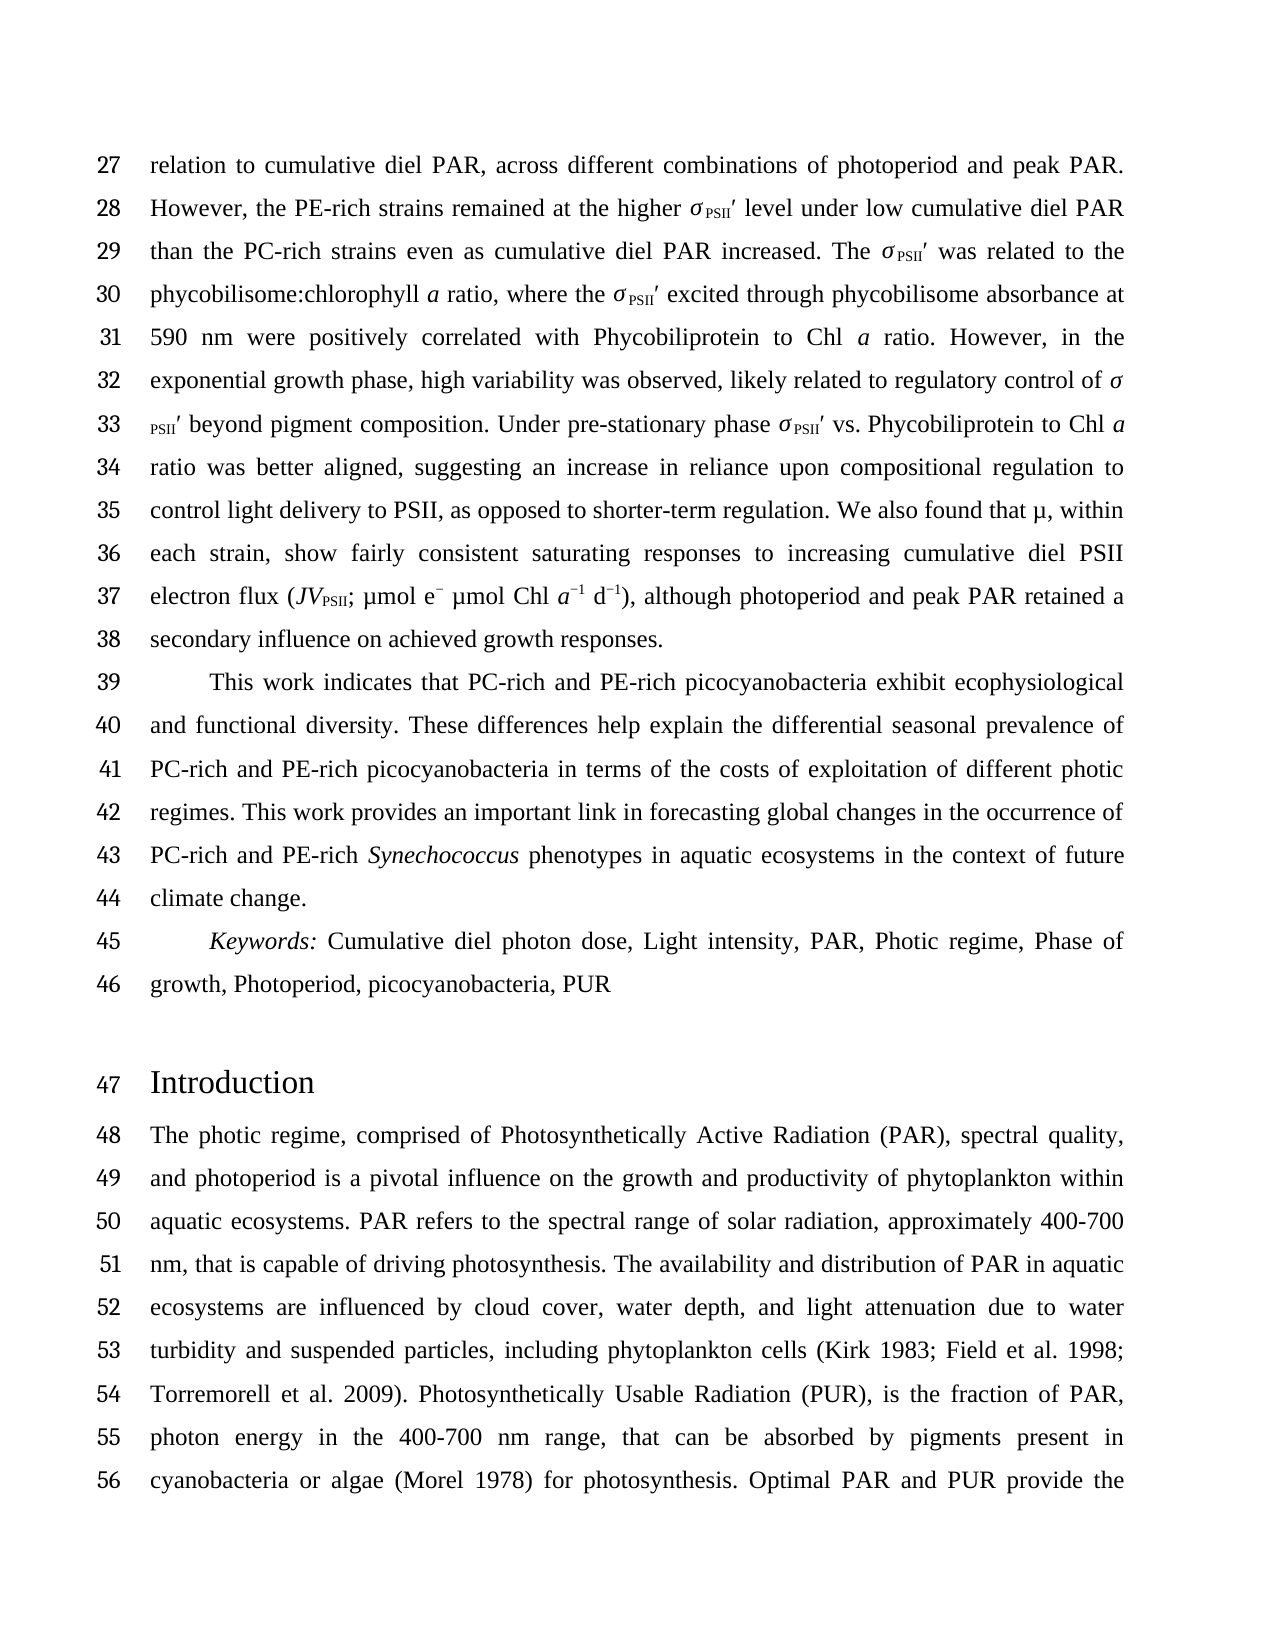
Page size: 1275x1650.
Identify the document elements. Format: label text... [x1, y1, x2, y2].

subtitle Introduction [150, 1062, 1125, 1101]
text This work indicates that PC-rich and PE-rich picocyanobacteria exhibit ecophysiological and functional diversity. These differences help explain the differential seasonal prevalence of PC-rich and PE-rich picocyanobacteria in terms of the costs of exploitation of different photic regimes. This work provides an important link in forecasting global changes in the occurrence of PC-rich and PE-rich Synechococcus phenotypes in aquatic ecosystems in the context of future climate change. [150, 667, 1125, 912]
text Keywords: Cumulative diel photon dose, Light intensity, PAR, Photic regime, Phase of growth, Photoperiod, picocyanobacteria, PUR [150, 926, 1125, 998]
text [150, 1120, 1125, 1494]
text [150, 150, 1125, 653]
